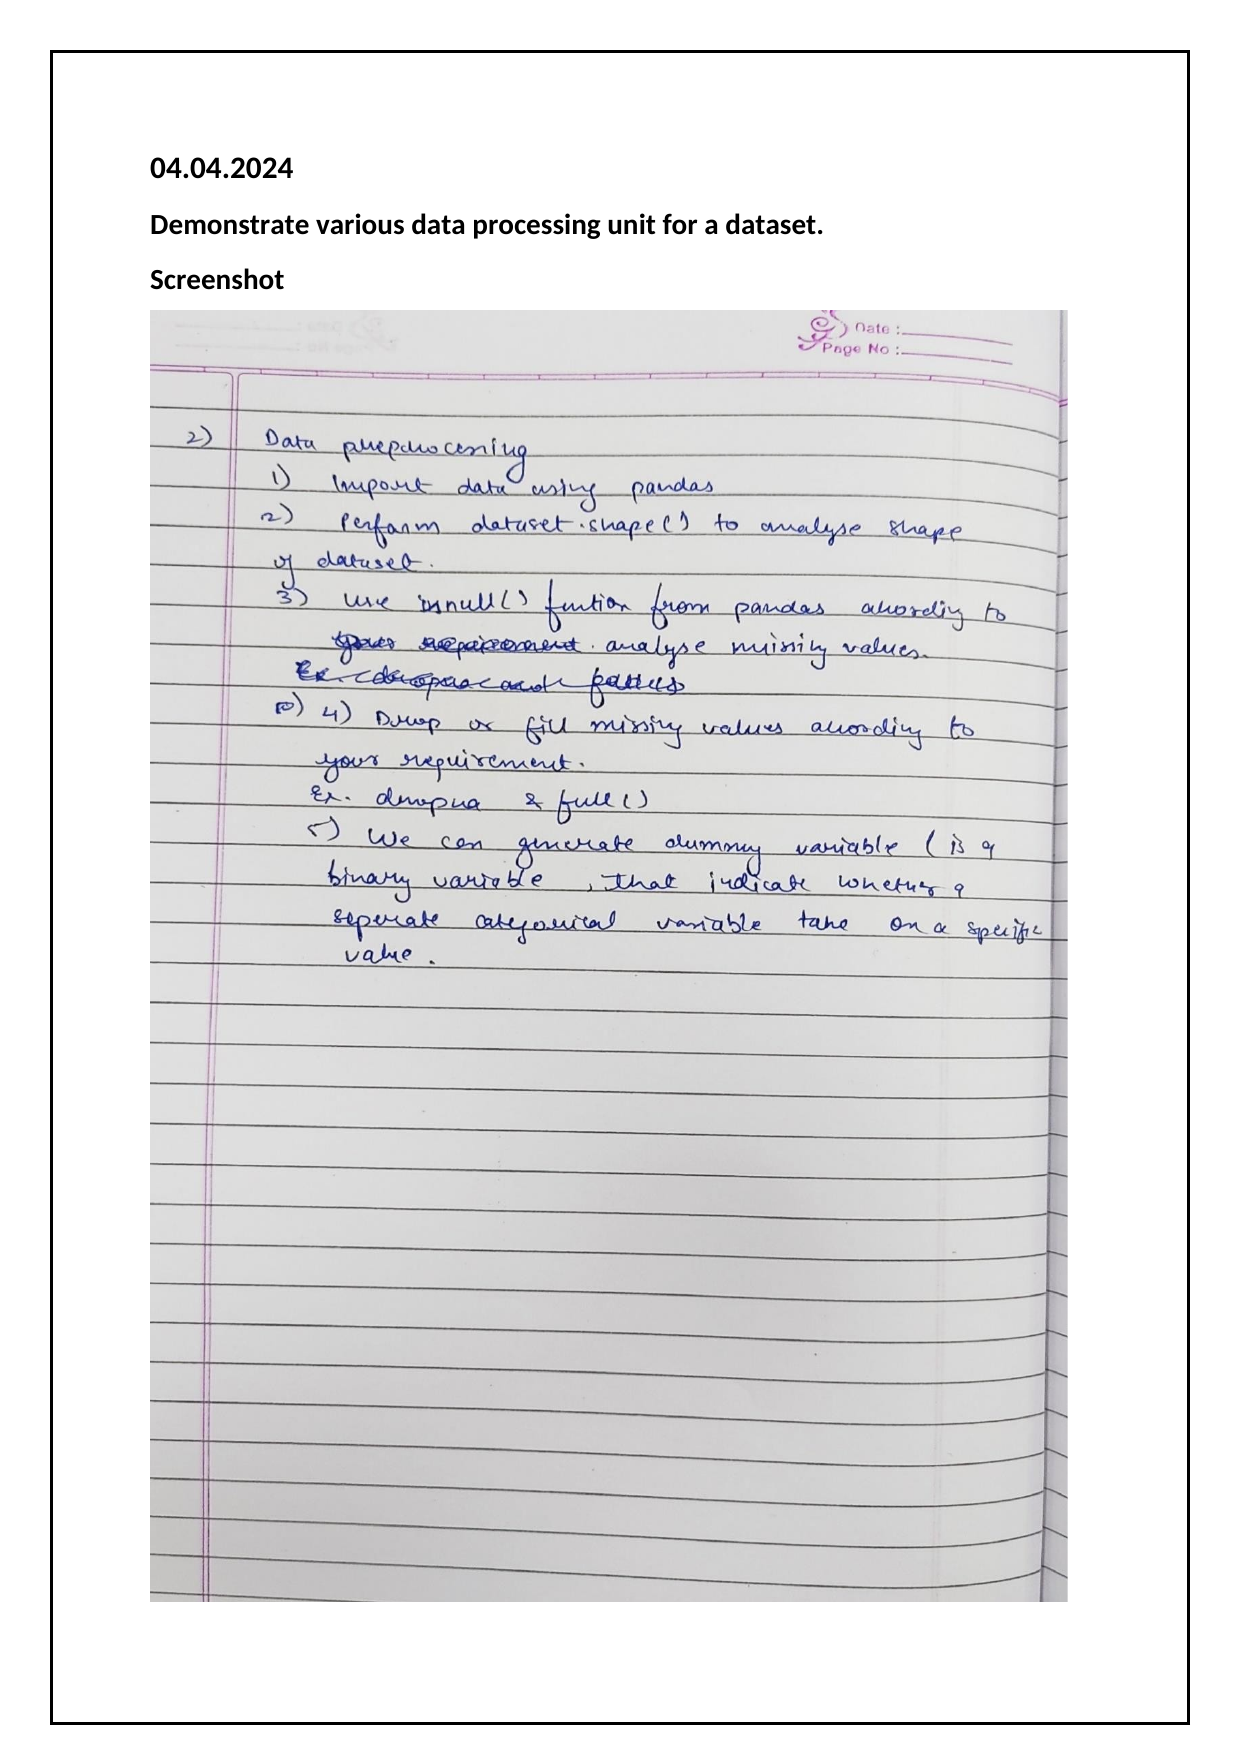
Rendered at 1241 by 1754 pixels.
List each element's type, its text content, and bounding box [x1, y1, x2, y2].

picture [150, 310, 1068, 1602]
text Demonstrate various data processing unit for a dataset. Screenshot [150, 206, 826, 297]
subtitle 04.04.2024 [150, 148, 1113, 186]
